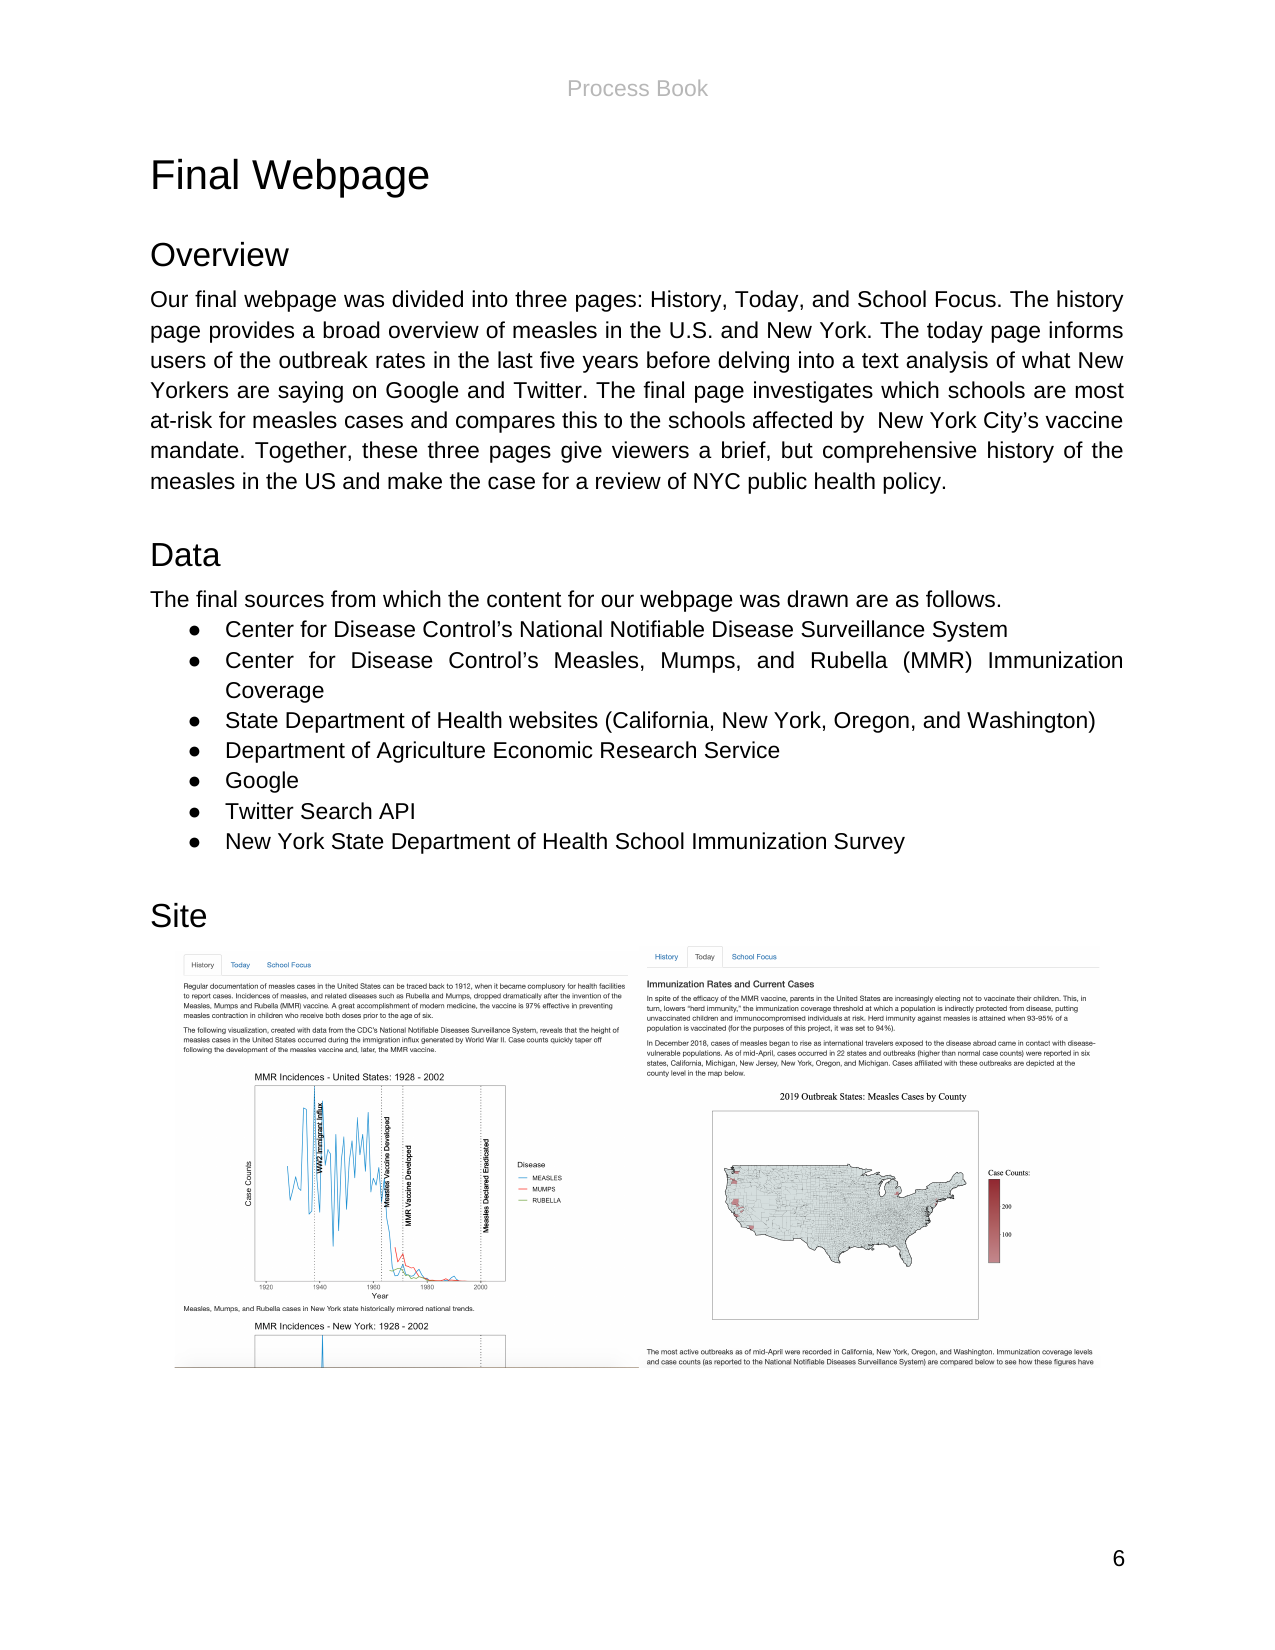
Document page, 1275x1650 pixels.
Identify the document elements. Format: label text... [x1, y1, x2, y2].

subtitle Site [150, 896, 1125, 934]
list Center for Disease Control’s National Notifiable Disease Surveillance System [187, 616, 1125, 643]
subtitle Overview [150, 235, 1125, 274]
text Our final webpage was divided into three pages: History, Today, and School Focus. The history page provides a broad overview of measles in the U.S. and New York. The today page informs users of the outbreak rates in the last five years before delving into a text analysis of what New Yorkers are saying on Google and Twitter. The final page investigates which schools are most at-risk for measles cases and compares this to the schools affected by New York City’s vaccine mandate. Together, these three pages give viewers a brief, but comprehensive history of the measles in the US and make the case for a review of NYC public health policy. [150, 286, 1125, 494]
subtitle Final Webpage [150, 150, 1125, 198]
list Twitter Search API [187, 798, 1125, 824]
list Center for Disease Control’s Measles, Mumps, and Rubella (MMR) Immunization Coverage [187, 647, 1125, 703]
text The final sources from which the content for our webpage was drawn are as follows. [150, 586, 1125, 613]
subtitle Data [150, 535, 1125, 574]
list Google [187, 767, 1125, 794]
picture [174, 946, 1101, 1368]
list Department of Agriculture Economic Research Service [187, 737, 1125, 764]
list New York State Department of Health School Immunization Survey [187, 828, 1125, 854]
list State Department of Health websites (California, New York, Oregon, and Washington) [187, 707, 1125, 733]
